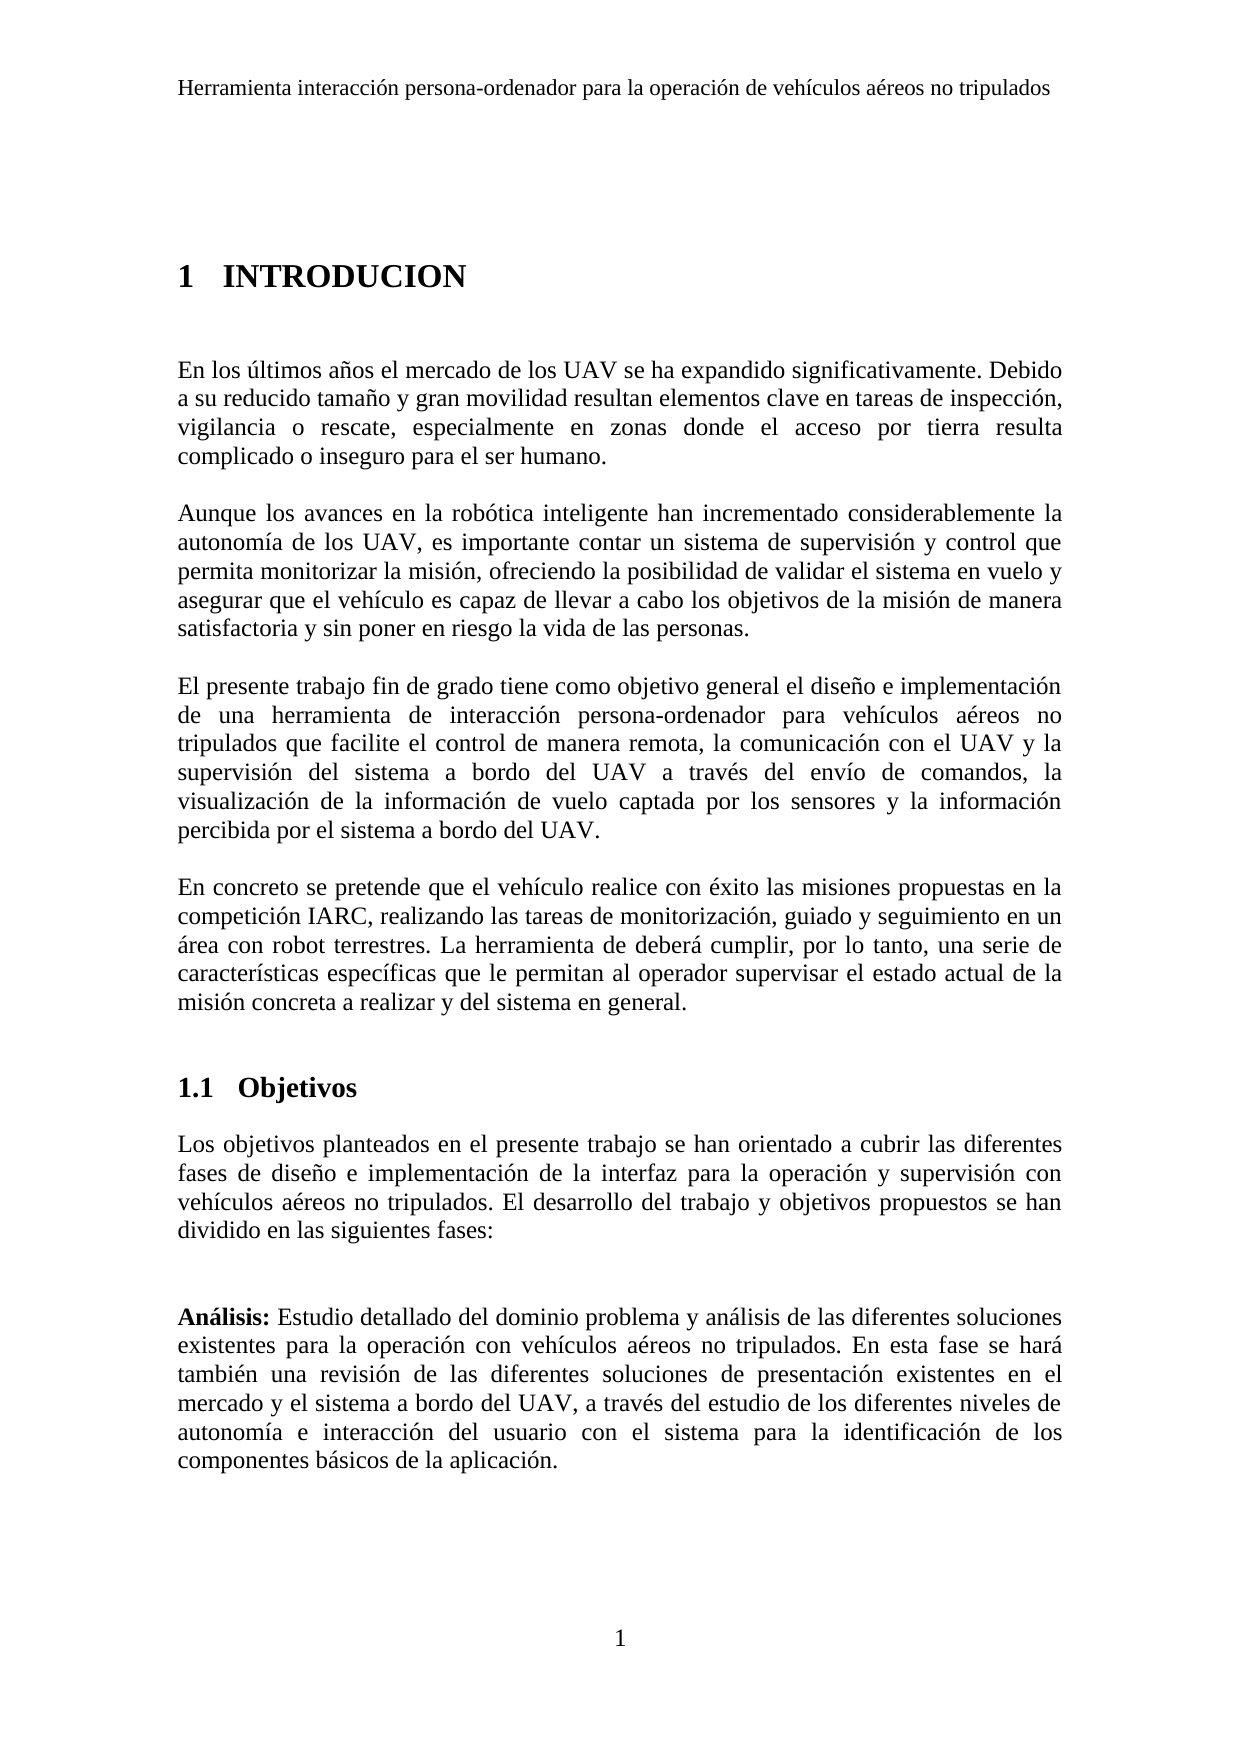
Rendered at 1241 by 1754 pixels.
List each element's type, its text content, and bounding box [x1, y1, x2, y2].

subtitle INTRODUCION [177, 257, 1063, 295]
text En concreto se pretende que el vehículo realice con éxito las misiones propuestas en la competición IARC, realizando las tareas de monitorización, guiado y seguimiento en un área con robot terrestres. La herramienta de deberá cumplir, por lo tanto, una serie de características específicas que le permitan al operador supervisar el estado actual de la misión concreta a realizar y del sistema en general. [177, 872, 1063, 1016]
text Aunque los avances en la robótica inteligente han incrementado considerablemente la autonomía de los UAV, es importante contar un sistema de supervisión y control que permita monitorizar la misión, ofreciendo la posibilidad de validar el sistema en vuelo y asegurar que el vehículo es capaz de llevar a cabo los objetivos de la misión de manera satisfactoria y sin poner en riesgo la vida de las personas. [177, 498, 1063, 642]
text En los últimos años el mercado de los UAV se ha expandido significativamente. Debido a su reducido tamaño y gran movilidad resultan elementos clave en tareas de inspección, vigilancia o rescate, especialmente en zonas donde el acceso por tierra resulta complicado o inseguro para el ser humano. [177, 355, 1063, 470]
text El presente trabajo fin de grado tiene como objetivo general el diseño e implementación de una herramienta de interacción persona-ordenador para vehículos aéreos no tripulados que facilite el control de manera remota, la comunicación con el UAV y la supervisión del sistema a bordo del UAV a través del envío de comandos, la visualización de la información de vuelo captada por los sensores y la información percibida por el sistema a bordo del UAV. [177, 671, 1063, 843]
text Los objetivos planteados en el presente trabajo se han orientado a cubrir las diferentes fases de diseño e implementación de la interfaz para la operación y supervisión con vehículos aéreos no tripulados. El desarrollo del trabajo y objetivos propuestos se han dividido en las siguientes fases: [177, 1129, 1063, 1244]
text Análisis: Estudio detallado del dominio problema y análisis de las diferentes soluciones existentes para la operación con vehículos aéreos no tripulados. En esta fase se hará también una revisión de las diferentes soluciones de presentación existentes en el mercado y el sistema a bordo del UAV, a través del estudio de los diferentes niveles de autonomía e interacción del usuario con el sistema para la identificación de los componentes básicos de la aplicación. [177, 1302, 1063, 1474]
subtitle Objetivos [177, 1070, 1063, 1103]
